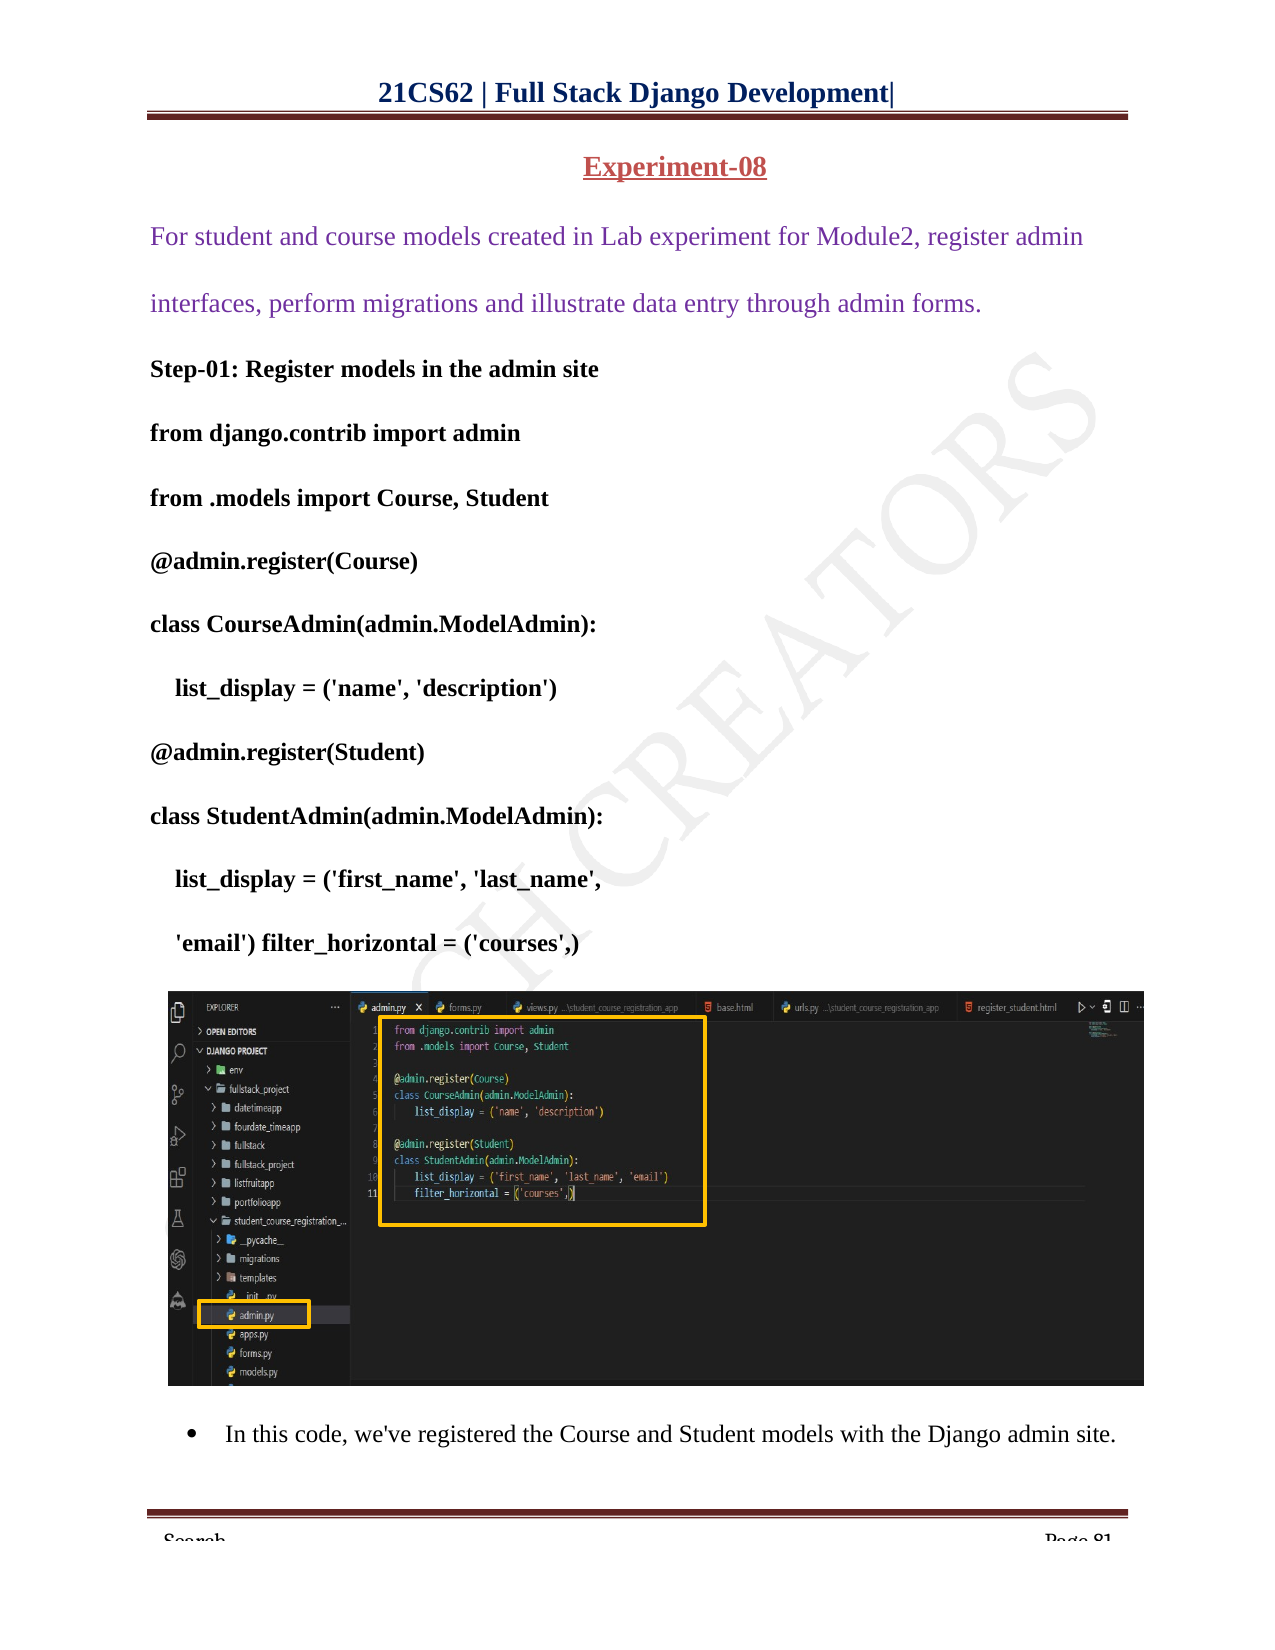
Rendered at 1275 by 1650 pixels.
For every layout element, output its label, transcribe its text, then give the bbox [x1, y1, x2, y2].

text class StudentAdmin(admin.ModelAdmin): list_display = ('first_name', 'last_name', 'email') filter_horizontal = ('courses',) [150, 801, 688, 957]
text Step-01: Register models in the admin site from django.contrib import admin [150, 354, 625, 447]
subtitle Experiment-08 [200, 149, 1150, 183]
text @admin.register(Student) [150, 738, 1179, 766]
text For student and course models created in Lab experiment for Module2, register admin interfaces, perform migrations and illustrate data entry through admin forms. [150, 220, 1179, 318]
text from .models import Course, Student @admin.register(Course) [150, 483, 571, 575]
picture [165, 351, 1096, 738]
text class CourseAdmin(admin.ModelAdmin): list_display = ('name', 'description') [150, 609, 598, 702]
list In this code, we've registered the Course and Student models with the Django admin site. [187, 1419, 1179, 1448]
picture [165, 766, 1144, 1386]
